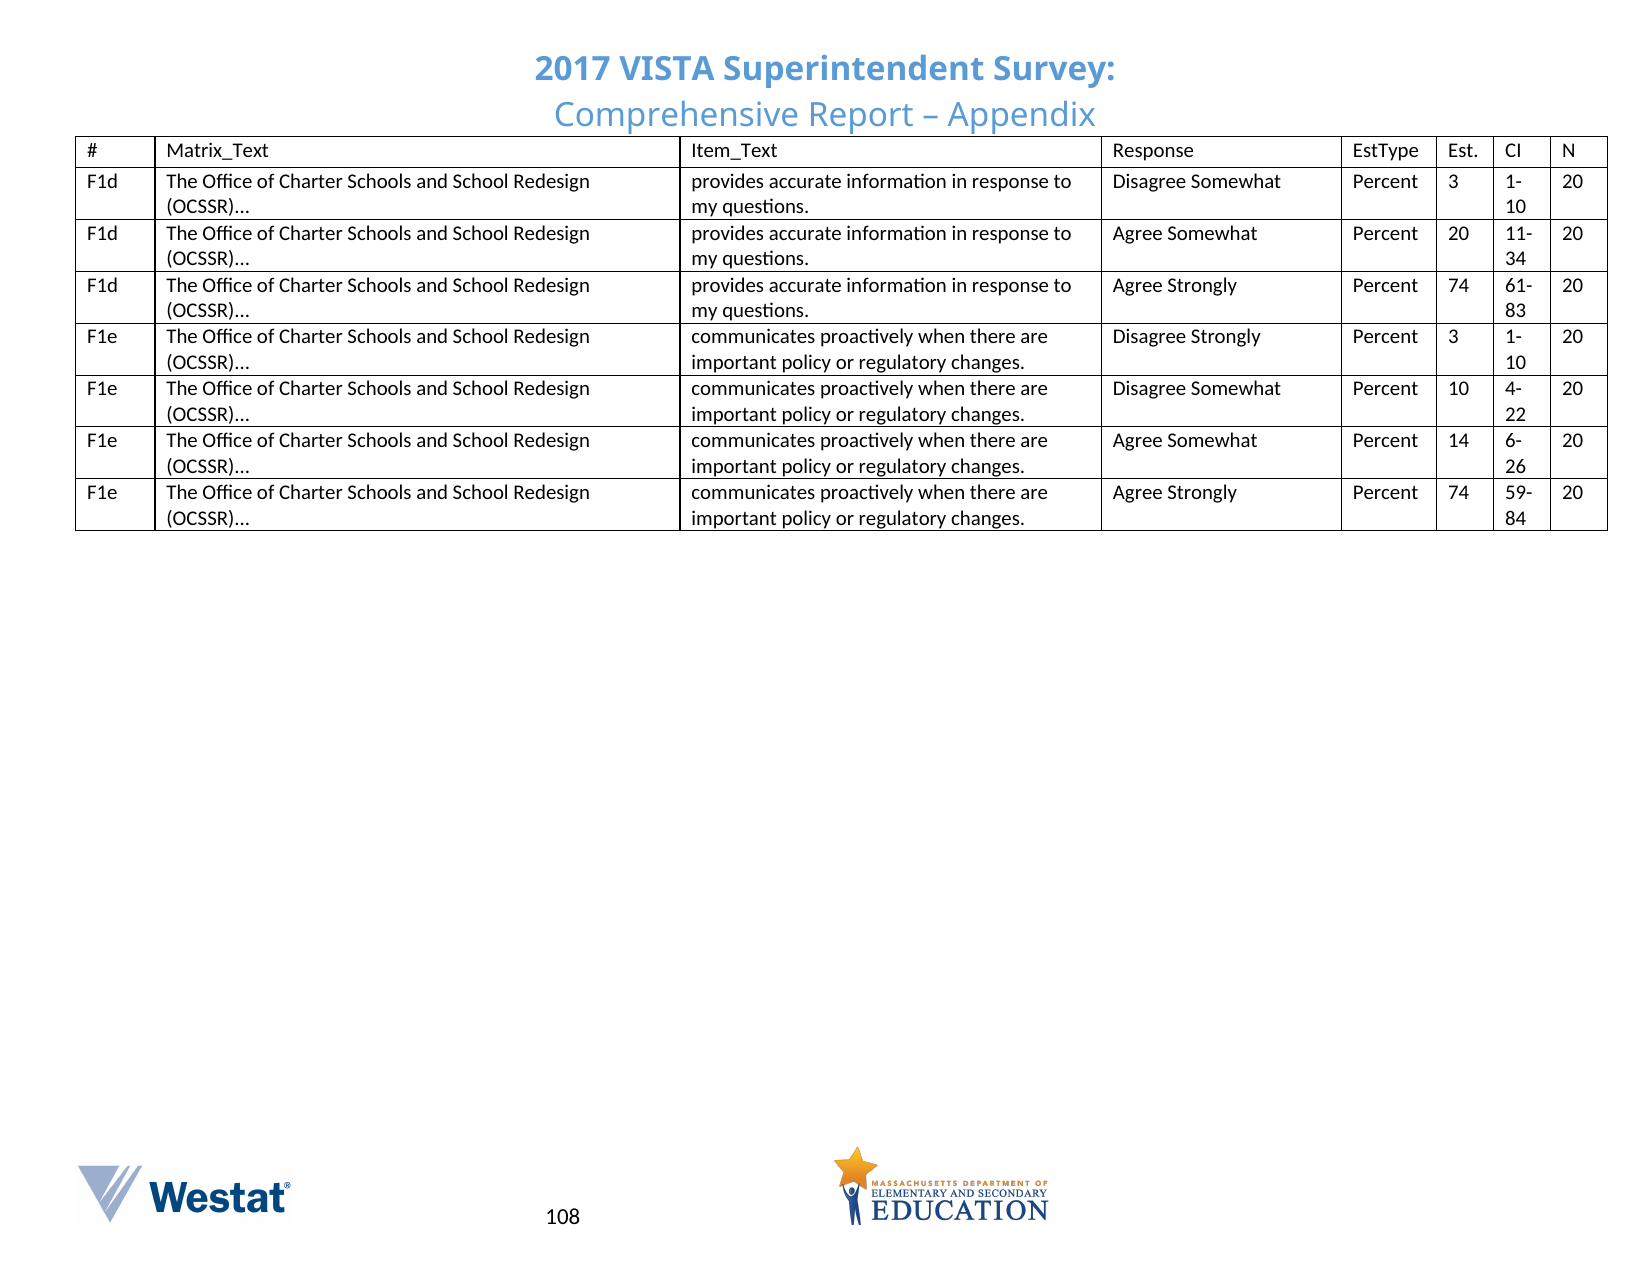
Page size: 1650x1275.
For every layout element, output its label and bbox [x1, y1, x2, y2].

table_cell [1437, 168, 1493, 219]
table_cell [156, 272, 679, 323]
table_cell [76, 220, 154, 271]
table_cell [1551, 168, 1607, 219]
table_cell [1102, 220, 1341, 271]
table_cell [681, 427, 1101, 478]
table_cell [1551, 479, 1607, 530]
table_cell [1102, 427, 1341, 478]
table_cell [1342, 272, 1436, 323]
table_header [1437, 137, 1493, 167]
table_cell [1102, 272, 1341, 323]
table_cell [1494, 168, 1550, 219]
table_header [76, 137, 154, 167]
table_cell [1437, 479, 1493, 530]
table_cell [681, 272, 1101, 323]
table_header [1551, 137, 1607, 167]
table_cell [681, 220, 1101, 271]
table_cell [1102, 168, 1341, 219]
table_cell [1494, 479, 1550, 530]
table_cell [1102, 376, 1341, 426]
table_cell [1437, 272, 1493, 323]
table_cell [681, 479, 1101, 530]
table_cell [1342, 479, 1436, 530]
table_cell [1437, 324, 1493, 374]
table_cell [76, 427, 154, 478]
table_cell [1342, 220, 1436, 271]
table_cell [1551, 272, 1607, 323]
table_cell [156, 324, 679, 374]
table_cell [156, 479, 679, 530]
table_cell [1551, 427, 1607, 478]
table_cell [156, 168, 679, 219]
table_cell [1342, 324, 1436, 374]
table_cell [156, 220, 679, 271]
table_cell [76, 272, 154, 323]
picture [75, 1161, 293, 1225]
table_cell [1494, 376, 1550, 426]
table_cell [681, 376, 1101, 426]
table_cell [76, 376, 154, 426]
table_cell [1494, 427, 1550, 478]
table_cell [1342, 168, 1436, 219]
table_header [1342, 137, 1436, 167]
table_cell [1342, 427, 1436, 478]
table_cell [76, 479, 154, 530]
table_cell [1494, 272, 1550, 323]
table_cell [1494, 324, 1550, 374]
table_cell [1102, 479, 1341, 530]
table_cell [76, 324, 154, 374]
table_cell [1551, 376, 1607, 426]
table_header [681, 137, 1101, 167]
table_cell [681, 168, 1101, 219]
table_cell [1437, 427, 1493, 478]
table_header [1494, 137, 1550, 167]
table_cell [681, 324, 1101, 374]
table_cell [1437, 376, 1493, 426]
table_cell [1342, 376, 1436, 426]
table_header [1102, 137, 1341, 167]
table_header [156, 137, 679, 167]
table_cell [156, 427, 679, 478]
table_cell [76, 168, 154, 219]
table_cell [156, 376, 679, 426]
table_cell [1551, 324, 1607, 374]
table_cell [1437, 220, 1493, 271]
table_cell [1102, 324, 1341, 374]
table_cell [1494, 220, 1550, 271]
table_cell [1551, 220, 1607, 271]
picture [832, 1140, 1050, 1225]
